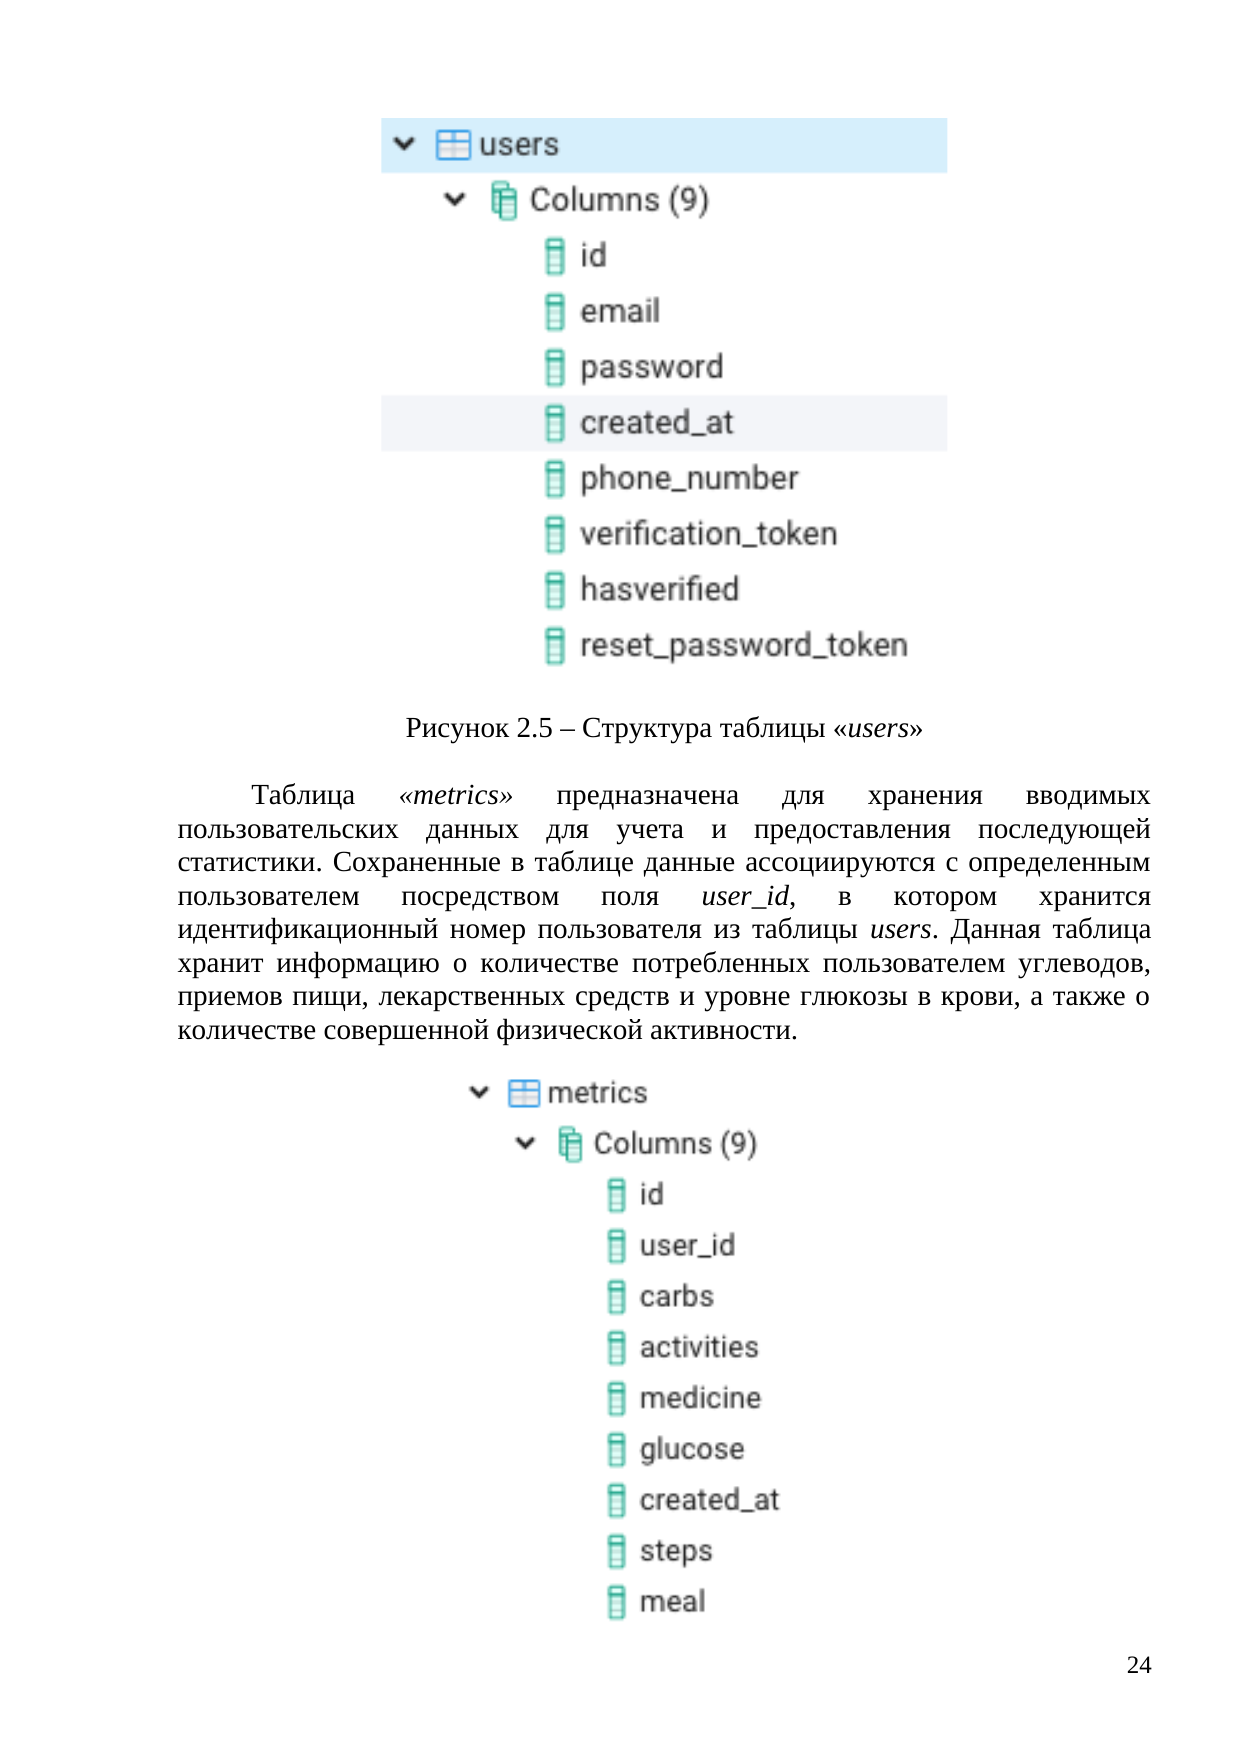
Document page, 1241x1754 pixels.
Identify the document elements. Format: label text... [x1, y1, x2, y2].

text Рисунок 2.5 – Структура таблицы «users» [177, 710, 1152, 744]
picture [381, 118, 948, 677]
picture [465, 1079, 864, 1633]
text Таблица «metrics» предназначена для хранения вводимых пользовательских данных для учета и предоставления последующей статистики. Сохраненные в таблице данные ассоциируются с определенным пользователем посредством поля user_id, в котором хранится идентификационный номер пользователя из таблицы users. Данная таблица хранит информацию о количестве потребленных пользователем углеводов, приемов пищи, лекарственных средств и уровне глюкозы в крови, а также о количестве совершенной физической активности. [177, 777, 1152, 1046]
